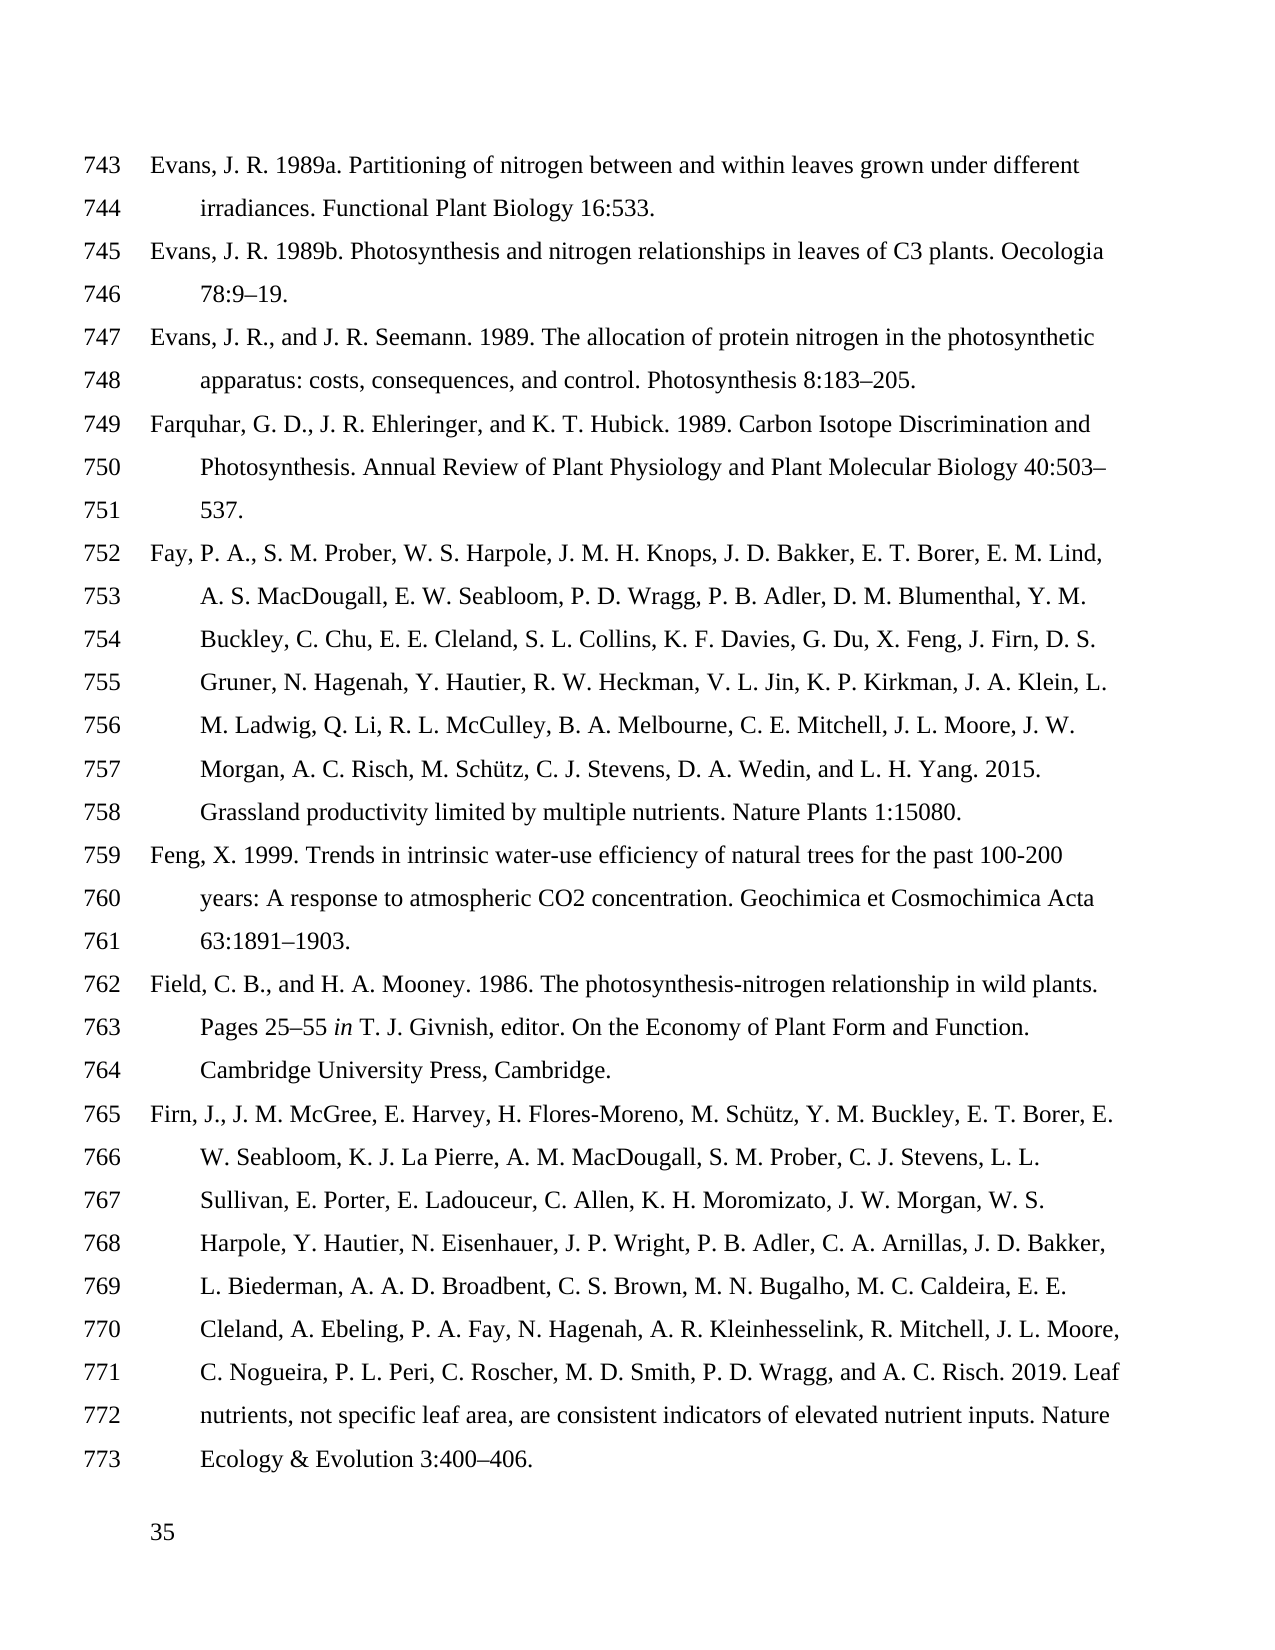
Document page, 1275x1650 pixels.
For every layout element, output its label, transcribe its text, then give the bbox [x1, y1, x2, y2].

text Fay, P. A., S. M. Prober, W. S. Harpole, J. M. H. Knops, J. D. Bakker, E. T. Borer, E. M. Lind, A. S. MacDougall, E. W. Seabloom, P. D. Wragg, P. B. Adler, D. M. Blumenthal, Y. M. Buckley, C. Chu, E. E. Cleland, S. L. Collins, K. F. Davies, G. Du, X. Feng, J. Firn, D. S. Gruner, N. Hagenah, Y. Hautier, R. W. Heckman, V. L. Jin, K. P. Kirkman, J. A. Klein, L. M. Ladwig, Q. Li, R. L. McCulley, B. A. Melbourne, C. E. Mitchell, J. L. Moore, J. W. Morgan, A. C. Risch, M. Schütz, C. J. Stevens, D. A. Wedin, and L. H. Yang. 2015. Grassland productivity limited by multiple nutrients. Nature Plants 1:15080. [150, 538, 1125, 826]
text Firn, J., J. M. McGree, E. Harvey, H. Flores-Moreno, M. Schütz, Y. M. Buckley, E. T. Borer, E. W. Seabloom, K. J. La Pierre, A. M. MacDougall, S. M. Prober, C. J. Stevens, L. L. Sullivan, E. Porter, E. Ladouceur, C. Allen, K. H. Moromizato, J. W. Morgan, W. S. Harpole, Y. Hautier, N. Eisenhauer, J. P. Wright, P. B. Adler, C. A. Arnillas, J. D. Bakker, L. Biederman, A. A. D. Broadbent, C. S. Brown, M. N. Bugalho, M. C. Caldeira, E. E. Cleland, A. Ebeling, P. A. Fay, N. Hagenah, A. R. Kleinhesselink, R. Mitchell, J. L. Moore, C. Nogueira, P. L. Peri, C. Roscher, M. D. Smith, P. D. Wragg, and A. C. Risch. 2019. Leaf nutrients, not specific leaf area, are consistent indicators of elevated nutrient inputs. Nature Ecology & Evolution 3:400–406. [150, 1099, 1125, 1472]
text Farquhar, G. D., J. R. Ehleringer, and K. T. Hubick. 1989. Carbon Isotope Discrimination and Photosynthesis. Annual Review of Plant Physiology and Plant Molecular Biology 40:503–537. [150, 409, 1125, 524]
text Evans, J. R. 1989a. Partitioning of nitrogen between and within leaves grown under different irradiances. Functional Plant Biology 16:533. [150, 150, 1125, 222]
text Evans, J. R., and J. R. Seemann. 1989. The allocation of protein nitrogen in the photosynthetic apparatus: costs, consequences, and control. Photosynthesis 8:183–205. [150, 322, 1125, 394]
text Feng, X. 1999. Trends in intrinsic water-use efficiency of natural trees for the past 100-200 years: A response to atmospheric CO2 concentration. Geochimica et Cosmochimica Acta 63:1891–1903. [150, 840, 1125, 955]
text Evans, J. R. 1989b. Photosynthesis and nitrogen relationships in leaves of C3 plants. Oecologia 78:9–19. [150, 236, 1125, 308]
text Field, C. B., and H. A. Mooney. 1986. The photosynthesis-nitrogen relationship in wild plants. Pages 25–55 in T. J. Givnish, editor. On the Economy of Plant Form and Function. Cambridge University Press, Cambridge. [150, 969, 1125, 1084]
